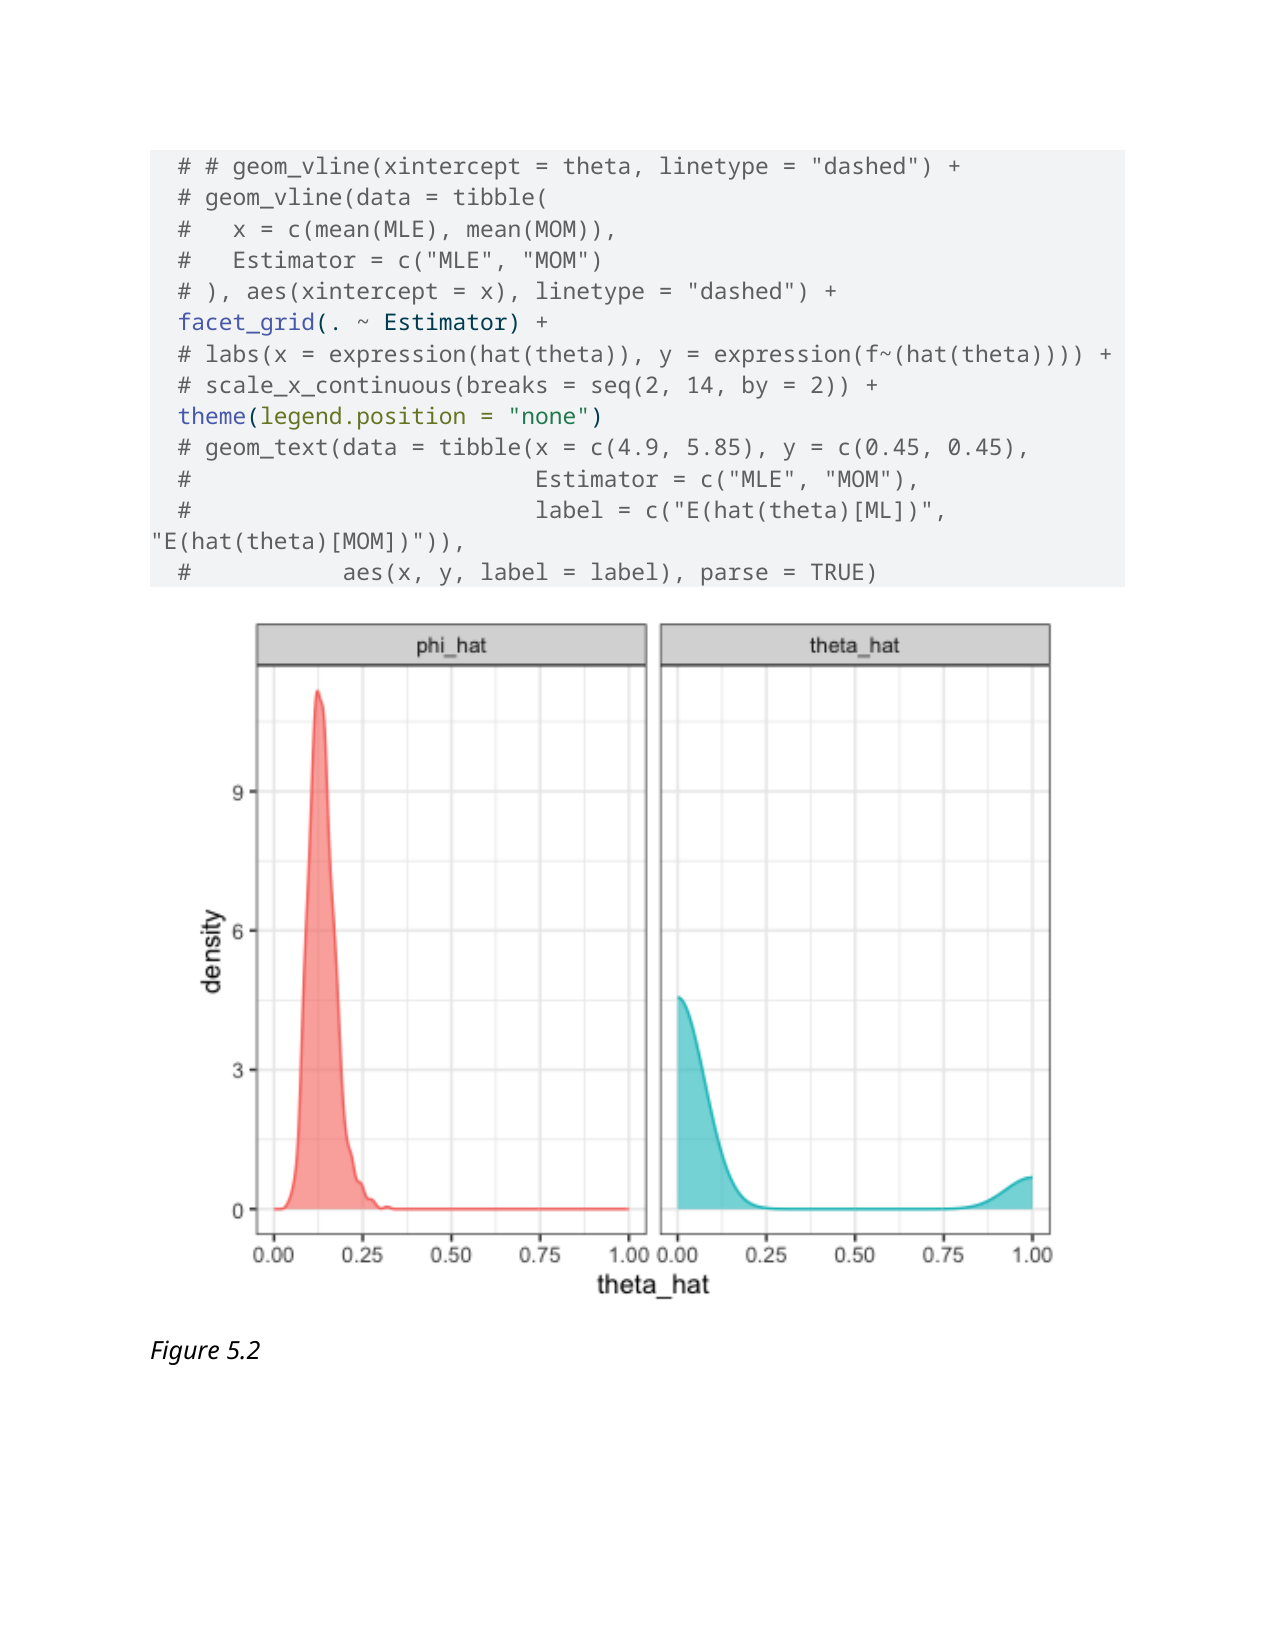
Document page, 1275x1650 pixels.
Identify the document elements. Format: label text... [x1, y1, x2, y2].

table_header Figure 5.2 [139, 608, 1114, 1379]
picture [188, 612, 1064, 1312]
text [150, 150, 1125, 587]
